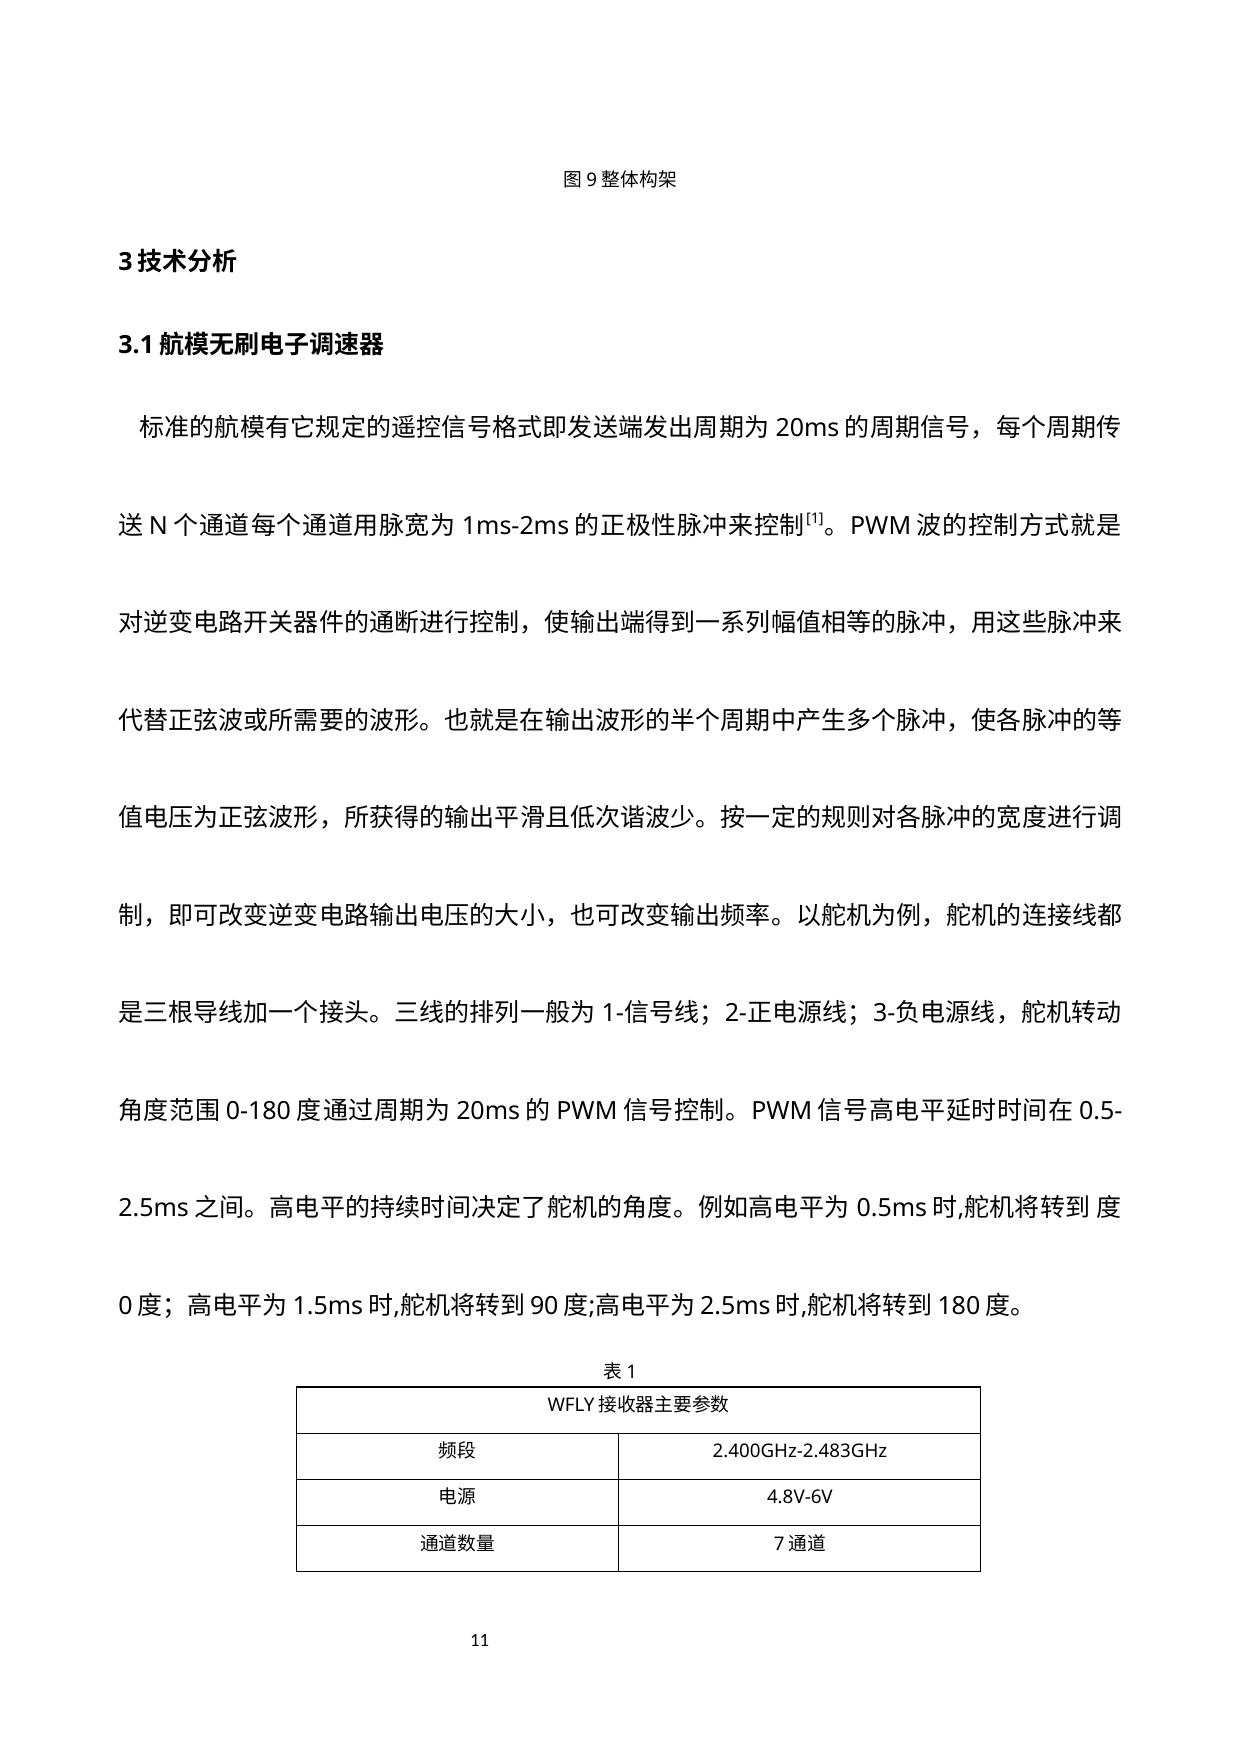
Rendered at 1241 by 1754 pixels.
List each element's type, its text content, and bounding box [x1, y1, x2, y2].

table_cell 电源 [297, 1480, 618, 1524]
table_cell 7通道 [619, 1526, 980, 1571]
text 3.1航模无刷电子调速器 [118, 310, 1122, 375]
text 图9 整体构架 [118, 162, 1122, 194]
text 标准的航模有它规定的遥控信号格式即发送端发出周期为20ms的周期信号，每个周期传送N个通道每个通道用脉宽为1ms-2ms的正极性脉冲来控制。PWM波的控制方式就是对逆变电路开关器件的通断进行控制，使输出端得到一系列幅值相等的脉冲，用这些脉冲来代替正弦波或所需要的波形。也就是在输出波形的半个周期中产生多个脉冲，使各脉冲的等值电压为正弦波形，所获得的输出平滑且低次谐波少。按一定的规则对各脉冲的宽度进行调制，即可改变逆变电路输出电压的大小，也可改变输出频率。以舵机为例，舵机的连接线都是三根导线加一个接头。三线的排列一般为1-信号线；2-正电源线；3-负电源线，舵机转动角度范围0-180度通过周期为20ms的PWM信号控制。PWM信号高电平延时时间在0.5-2.5ms之间。高电平的持续时间决定了舵机的角度。例如高电平为0.5ms时,舵机将转到 度0度；高电平为1.5ms时,舵机将转到90度;高电平为2.5ms时,舵机将转到180度。 [118, 393, 1122, 1336]
table_cell 频段 [297, 1434, 618, 1478]
text 3技术分析 [118, 227, 1122, 292]
table_cell 4.8V-6V [619, 1480, 980, 1524]
table_cell 通道数量 [297, 1526, 618, 1571]
table_cell 2.400GHz-2.483GHz [619, 1434, 980, 1478]
table_header WFLY接收器主要参数 [297, 1388, 980, 1432]
